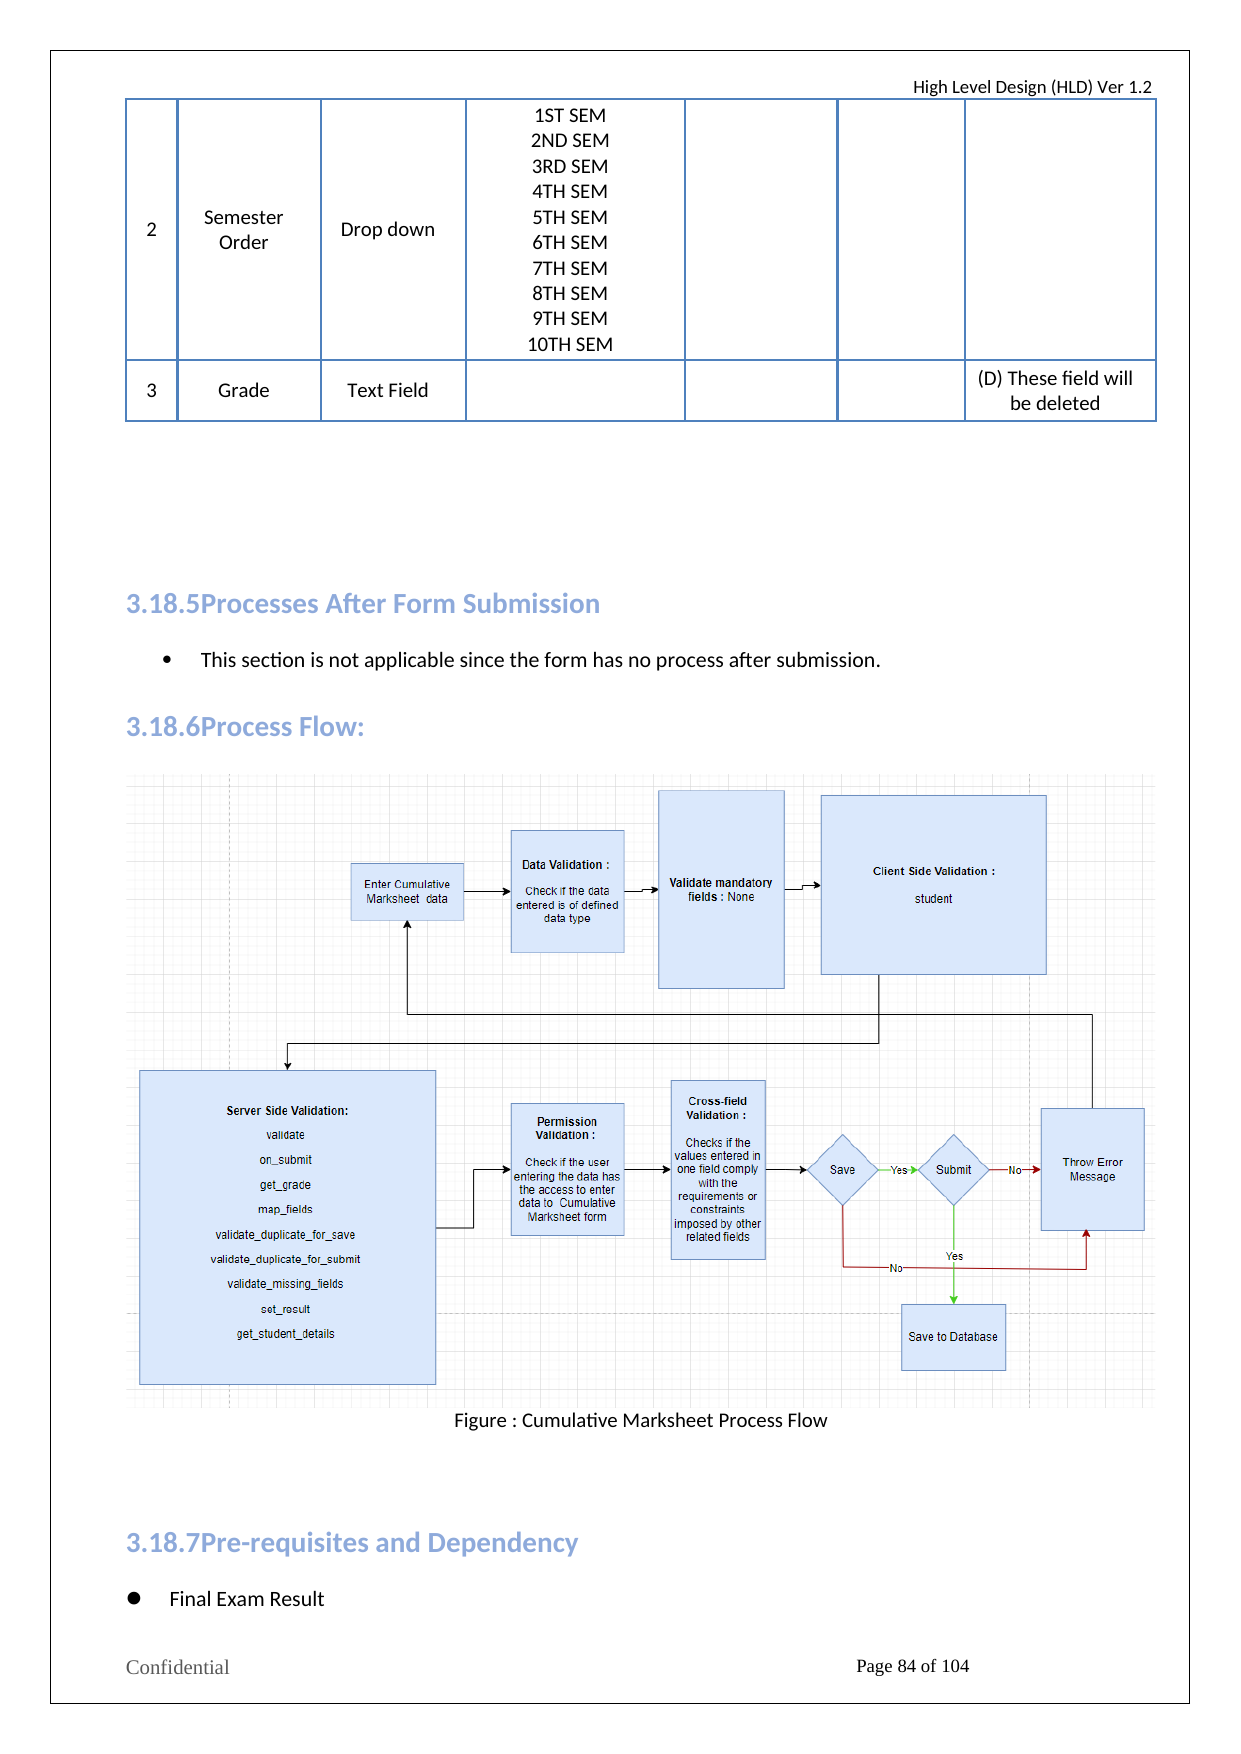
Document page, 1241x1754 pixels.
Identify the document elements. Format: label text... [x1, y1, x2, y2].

subtitle Process Flow: [126, 708, 1156, 744]
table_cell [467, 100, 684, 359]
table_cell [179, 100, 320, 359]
subtitle Pre-requisites and Dependency [126, 1524, 1156, 1560]
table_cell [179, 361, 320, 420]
list This section is not applicable since the form has no process after submission. [163, 646, 1156, 673]
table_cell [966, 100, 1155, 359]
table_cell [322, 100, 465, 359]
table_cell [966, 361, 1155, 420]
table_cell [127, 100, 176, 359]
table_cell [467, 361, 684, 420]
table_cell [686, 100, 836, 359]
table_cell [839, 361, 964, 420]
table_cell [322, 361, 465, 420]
picture [126, 774, 1156, 1408]
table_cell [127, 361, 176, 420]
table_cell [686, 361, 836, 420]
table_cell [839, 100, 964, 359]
list Final Exam Result [126, 1586, 1156, 1612]
subtitle Processes After Form Submission [126, 585, 1156, 621]
list Figure : Cumulative Marksheet Process Flow [126, 1408, 1156, 1433]
